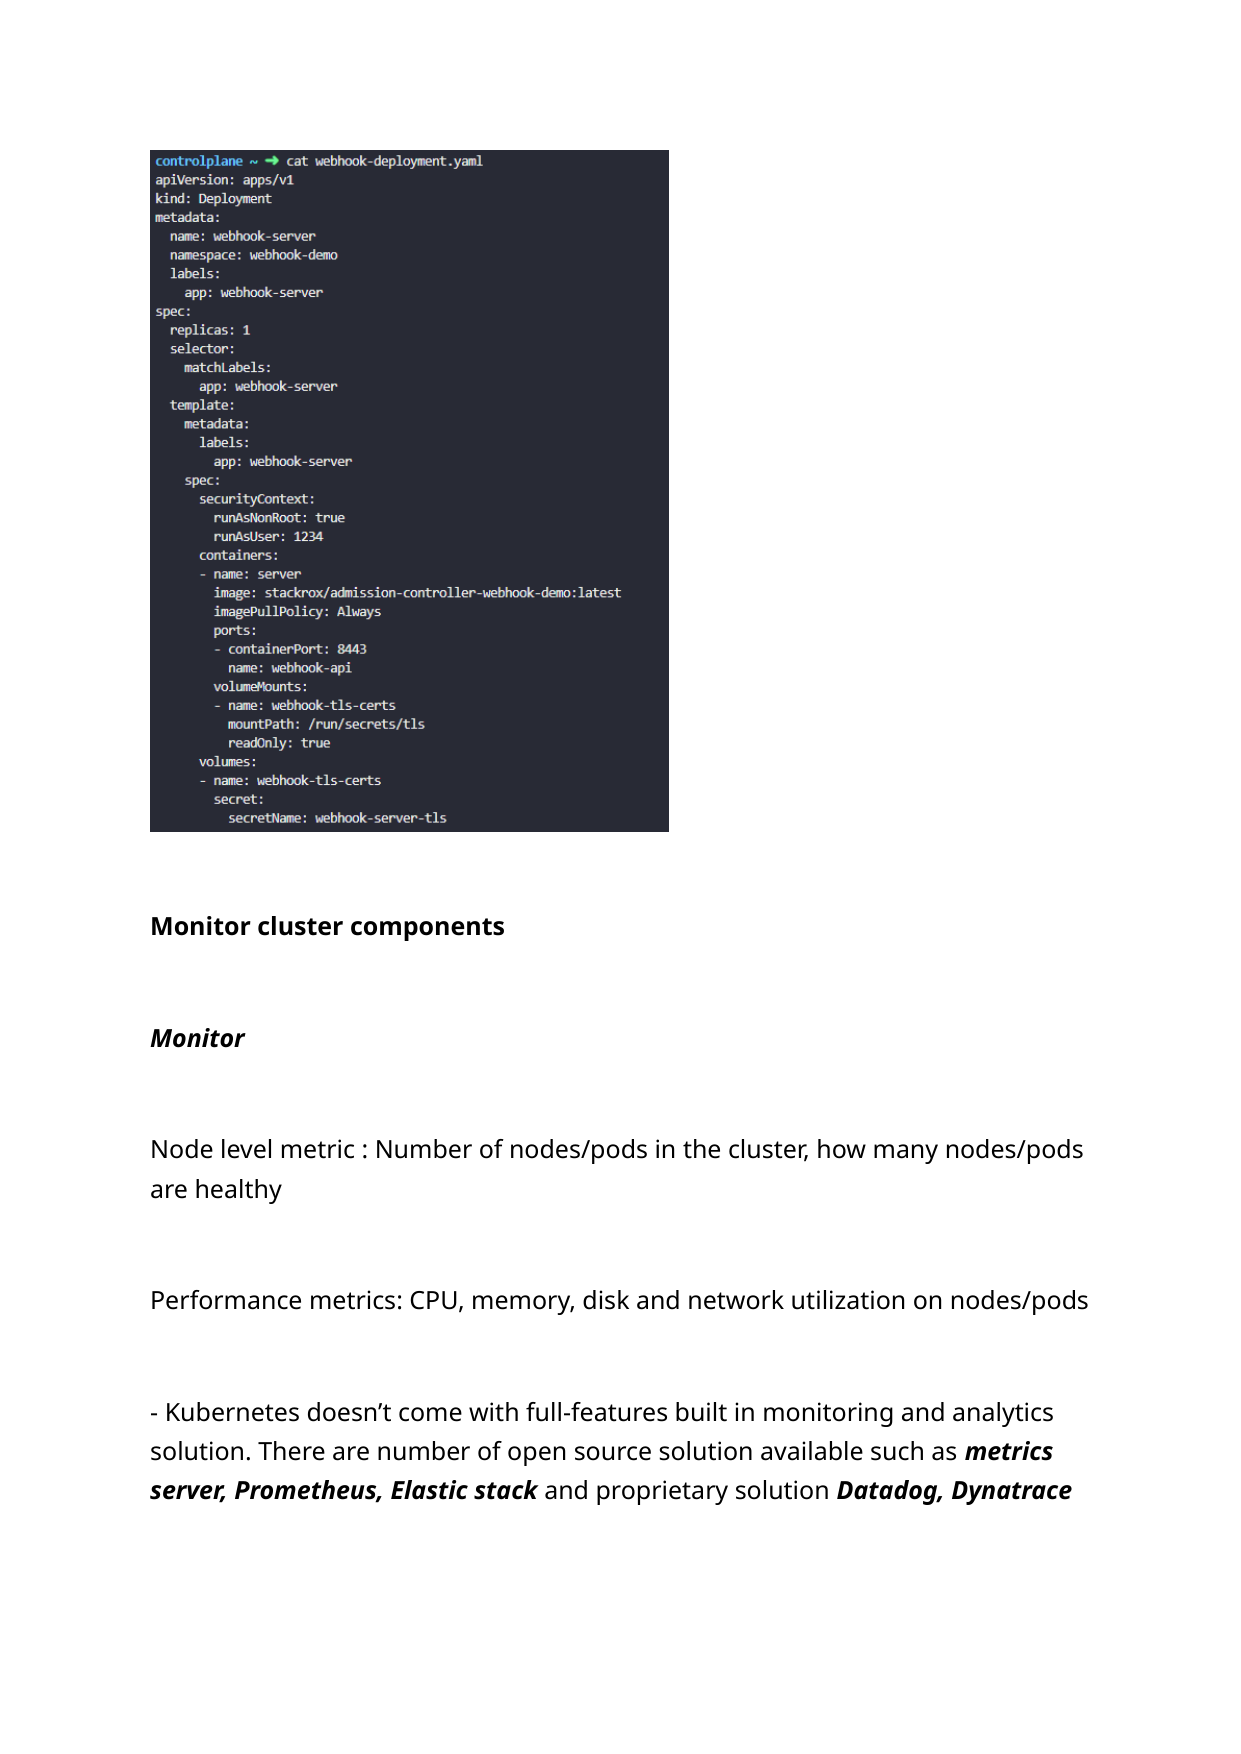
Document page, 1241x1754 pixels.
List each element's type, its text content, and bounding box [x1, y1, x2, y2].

text Monitor [150, 1021, 1090, 1054]
picture [150, 150, 669, 832]
text Node level metric : Number of nodes/pods in the cluster, how many nodes/pods are healthy [150, 1132, 1090, 1205]
text Performance metrics: CPU, memory, disk and network utilization on nodes/pods [150, 1283, 1090, 1317]
text - Kubernetes doesn’t come with full-features built in monitoring and analytics solution. There are number of open source solution available such as metrics server, Prometheus, Elastic stack and proprietary solution Datadog, Dynatrace [150, 1395, 1090, 1507]
text Monitor cluster components [150, 909, 1090, 943]
